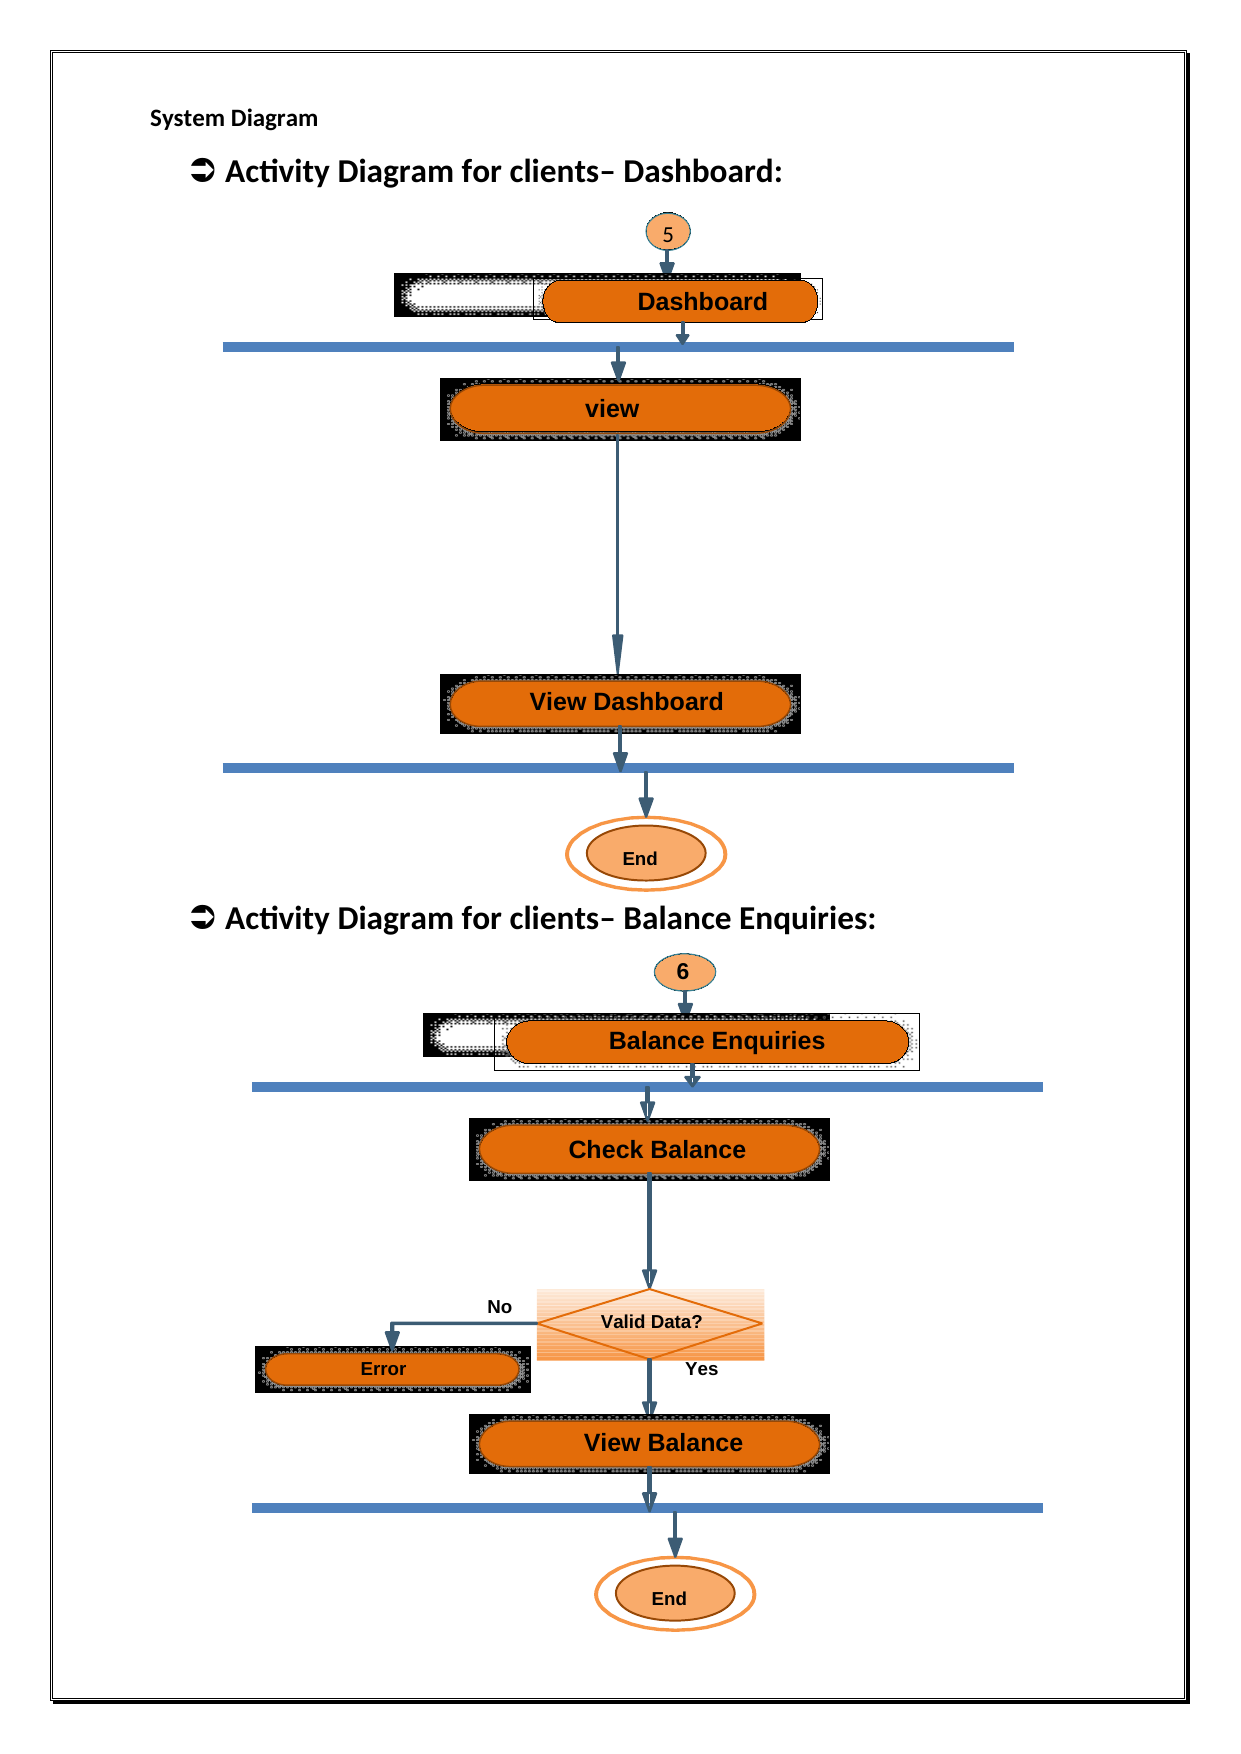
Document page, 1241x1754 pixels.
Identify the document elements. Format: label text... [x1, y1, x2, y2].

list Activity Diagram for clients– Dashboard: [187, 150, 1087, 191]
list Activity Diagram for clients– Balance Enquiries: [187, 897, 1087, 938]
